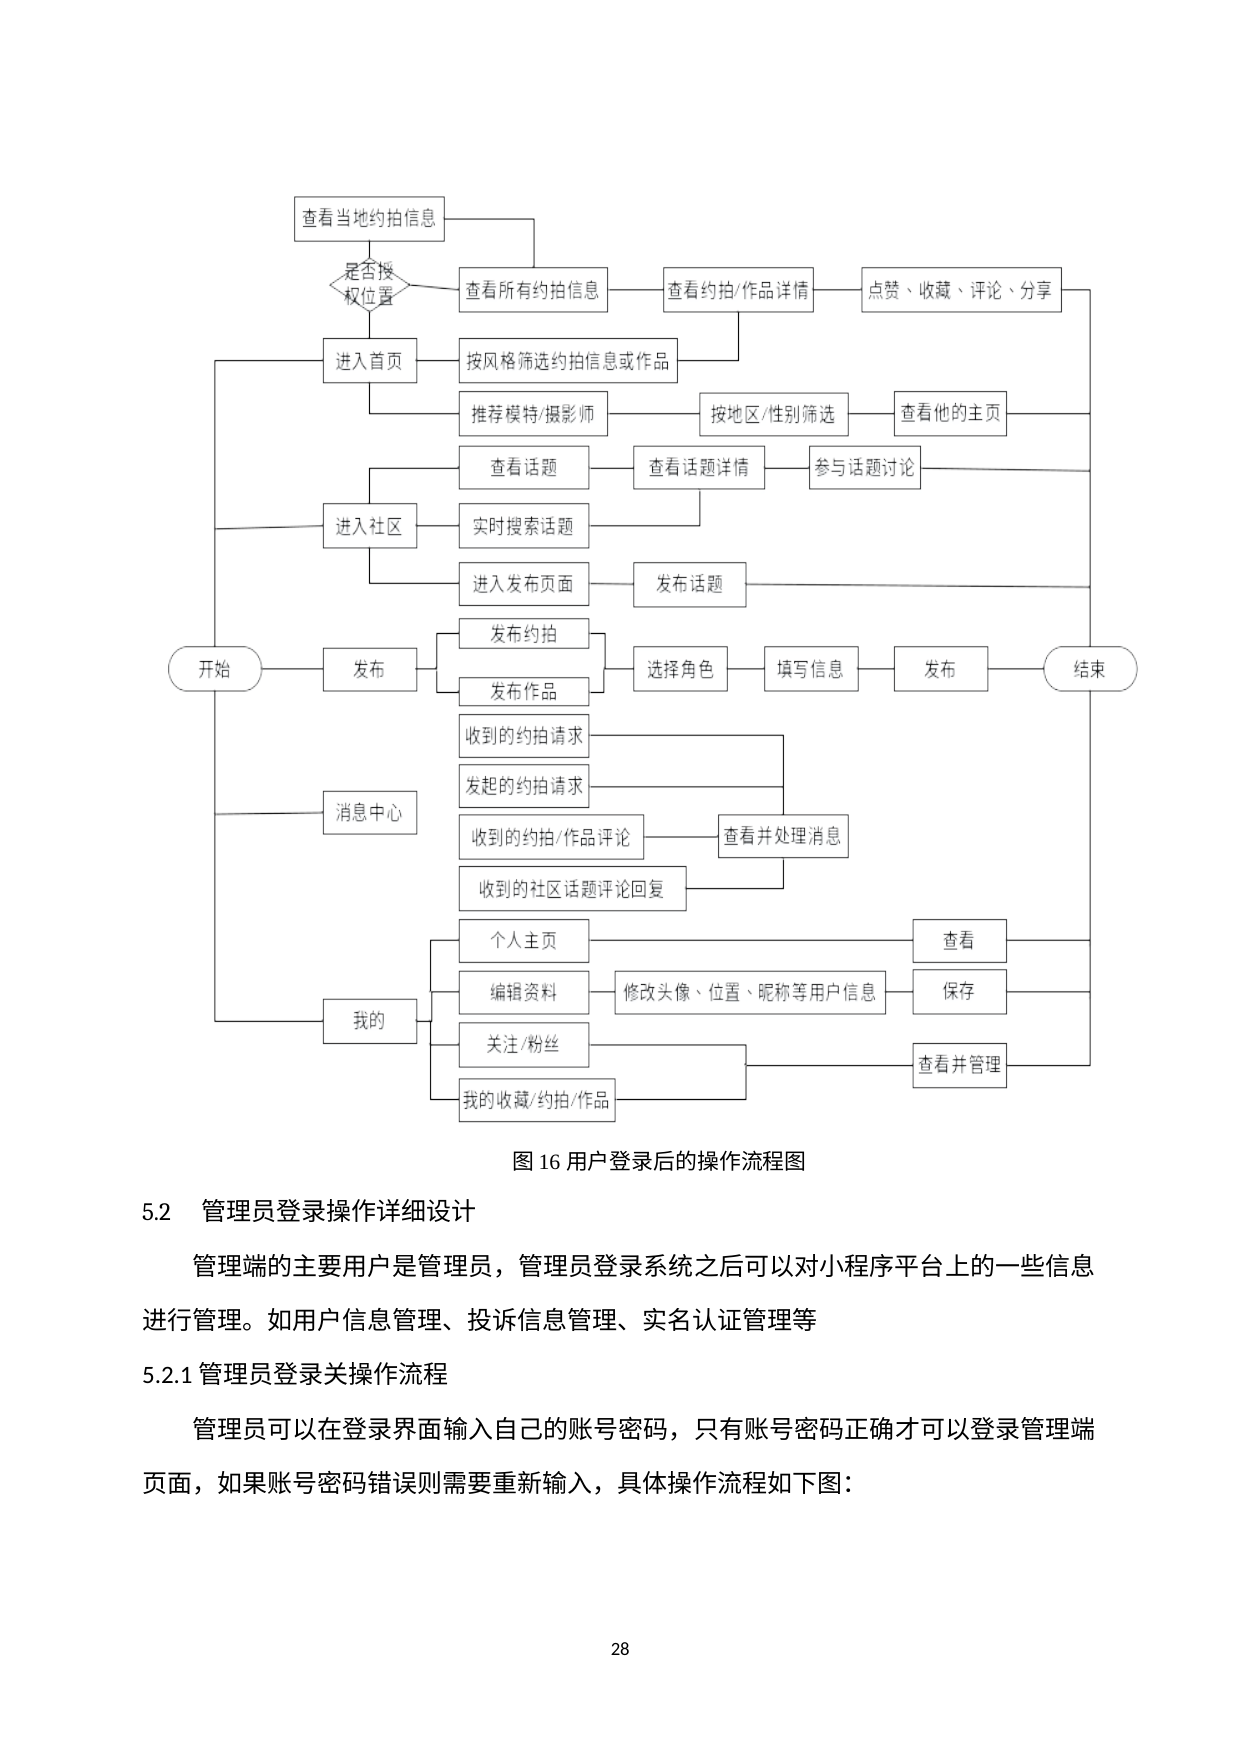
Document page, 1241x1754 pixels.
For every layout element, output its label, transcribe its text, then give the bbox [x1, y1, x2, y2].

text 管理员登录关操作流程 [142, 1355, 1098, 1391]
text 管理员可以在登录界面输入自己的账号密码，只有账号密码正确才可以登录管理端页面，如果账号密码错误则需要重新输入，具体操作流程如下图： [142, 1409, 1098, 1500]
text 图16 用户登录后的操作流程图 [217, 1144, 1098, 1176]
text 管理员登录操作详细设计 [142, 1192, 1098, 1228]
text 管理端的主要用户是管理员，管理员登录系统之后可以对小程序平台上的一些信息进行管理。如用户信息管理、投诉信息管理、实名认证管理等 [142, 1246, 1098, 1337]
